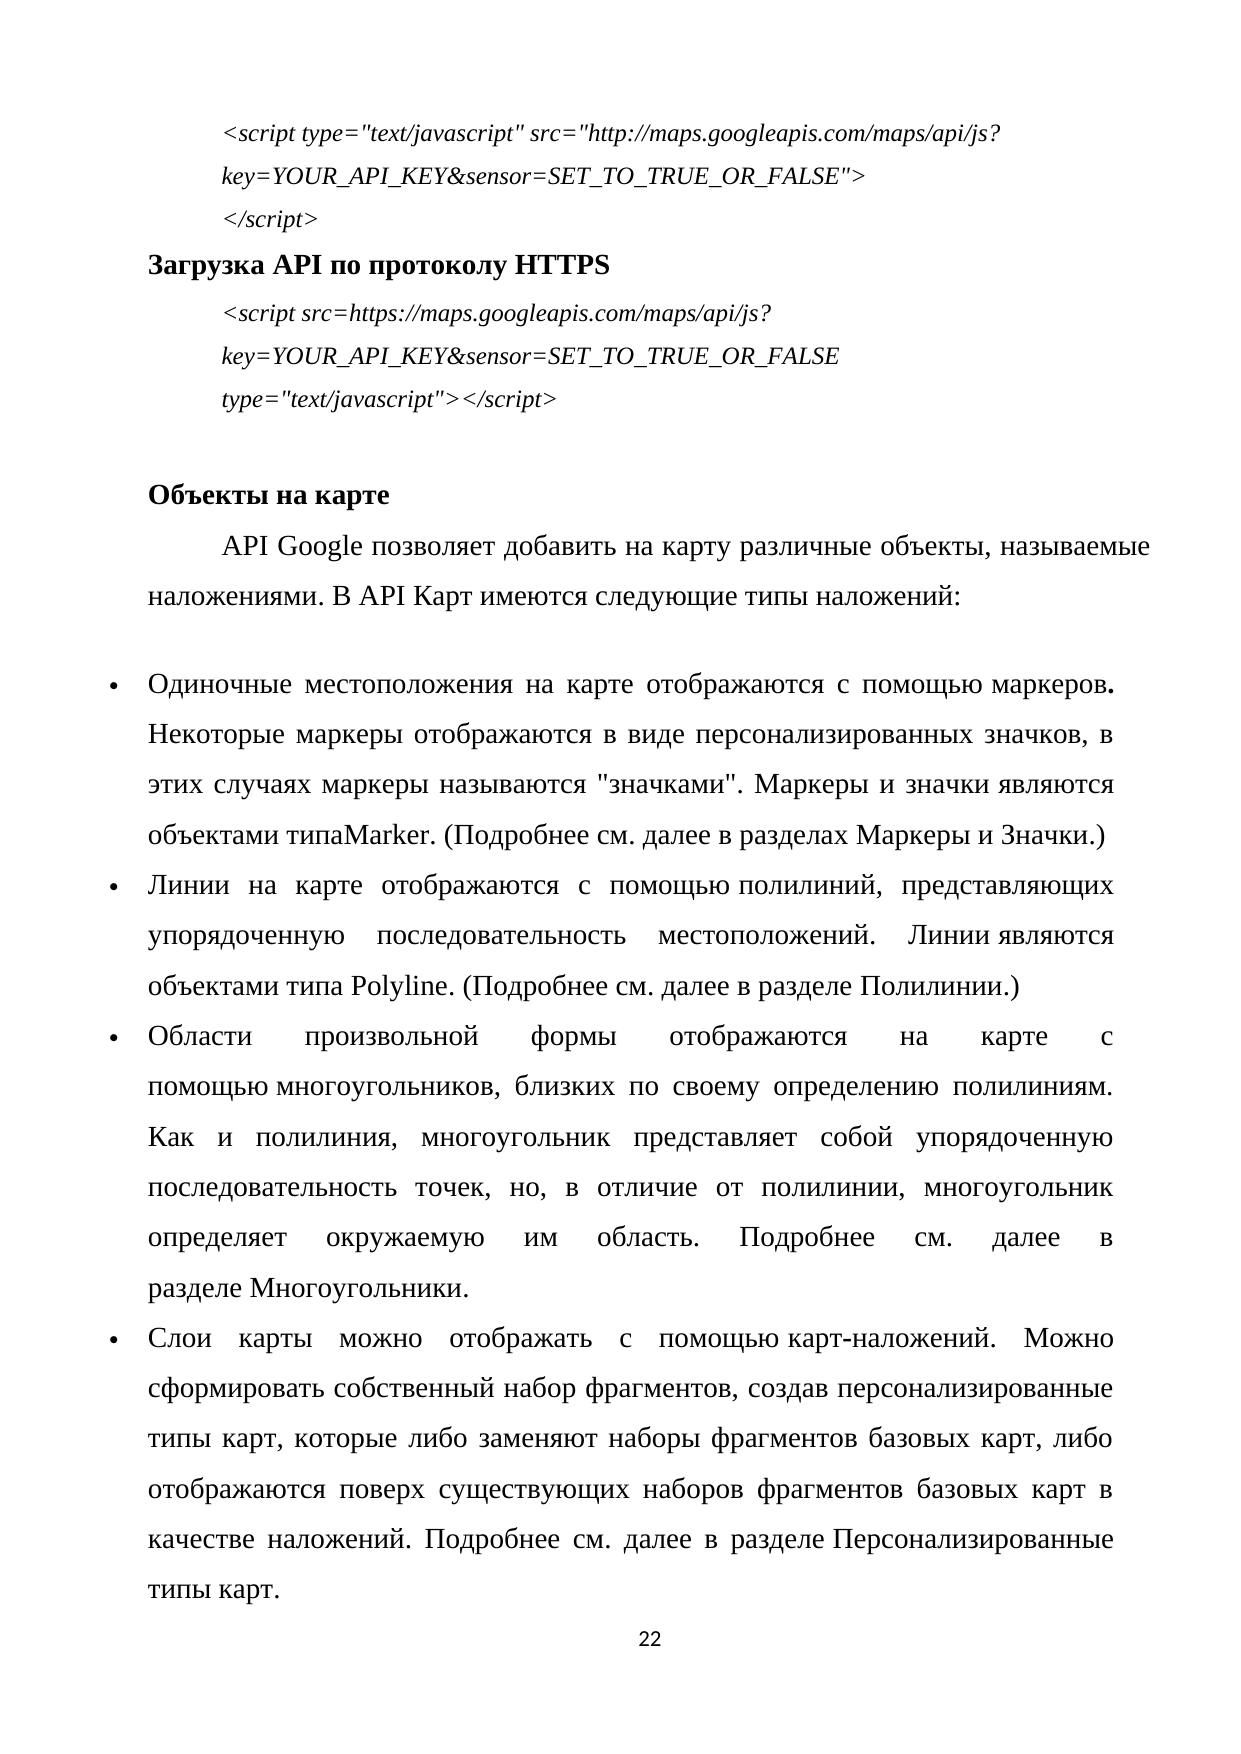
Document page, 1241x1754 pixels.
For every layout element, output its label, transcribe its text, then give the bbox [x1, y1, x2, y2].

list Области произвольной формы отображаются на карте с помощью многоугольников, близких по своему определению полилиниям. Как и полилиния, многоугольник представляет собой упорядоченную последовательность точек, но, в отличие от полилинии, многоугольник определяет окружаемую им область. Подробнее см. далее в разделе Многоугольники. [110, 1018, 1114, 1303]
text Загрузка API по протоколу HTTPS [148, 247, 1152, 281]
list Слои карты можно отображать с помощью карт-наложений. Можно сформировать собственный набор фрагментов, создав персонализированные типы карт, которые либо заменяют наборы фрагментов базовых карт, либо отображаются поверх существующих наборов фрагментов базовых карт в качестве наложений. Подробнее см. далее в разделе Персонализированные типы карт. [110, 1320, 1114, 1605]
text <script src=https://maps.googleapis.com/maps/api/js?key=YOUR_API_KEY&sensor=SET_TO_TRUE_OR_FALSE type="text/javascript"></script> [221, 298, 1152, 413]
list Одиночные местоположения на карте отображаются с помощью маркеров. Некоторые маркеры отображаются в виде персонализированных значков, в этих случаях маркеры называются "значками". Маркеры и значки являются объектами типаMarker. (Подробнее см. далее в разделах Маркеры и Значки.) [110, 666, 1114, 850]
text Объекты на карте [148, 477, 1152, 511]
text </script> [148, 204, 1152, 233]
text API Google позволяет добавить на карту различные объекты, называемые наложениями. В API Карт имеются следующие типы наложений: [148, 528, 1152, 612]
text <script type="text/javascript" src="http://maps.googleapis.com/maps/api/js?key=YOUR_API_KEY&sensor=SET_TO_TRUE_OR_FALSE"> [221, 118, 1152, 190]
list Линии на карте отображаются с помощью полилиний, представляющих упорядоченную последовательность местоположений. Линии являются объектами типа Polyline. (Подробнее см. далее в разделе Полилинии.) [110, 867, 1114, 1001]
